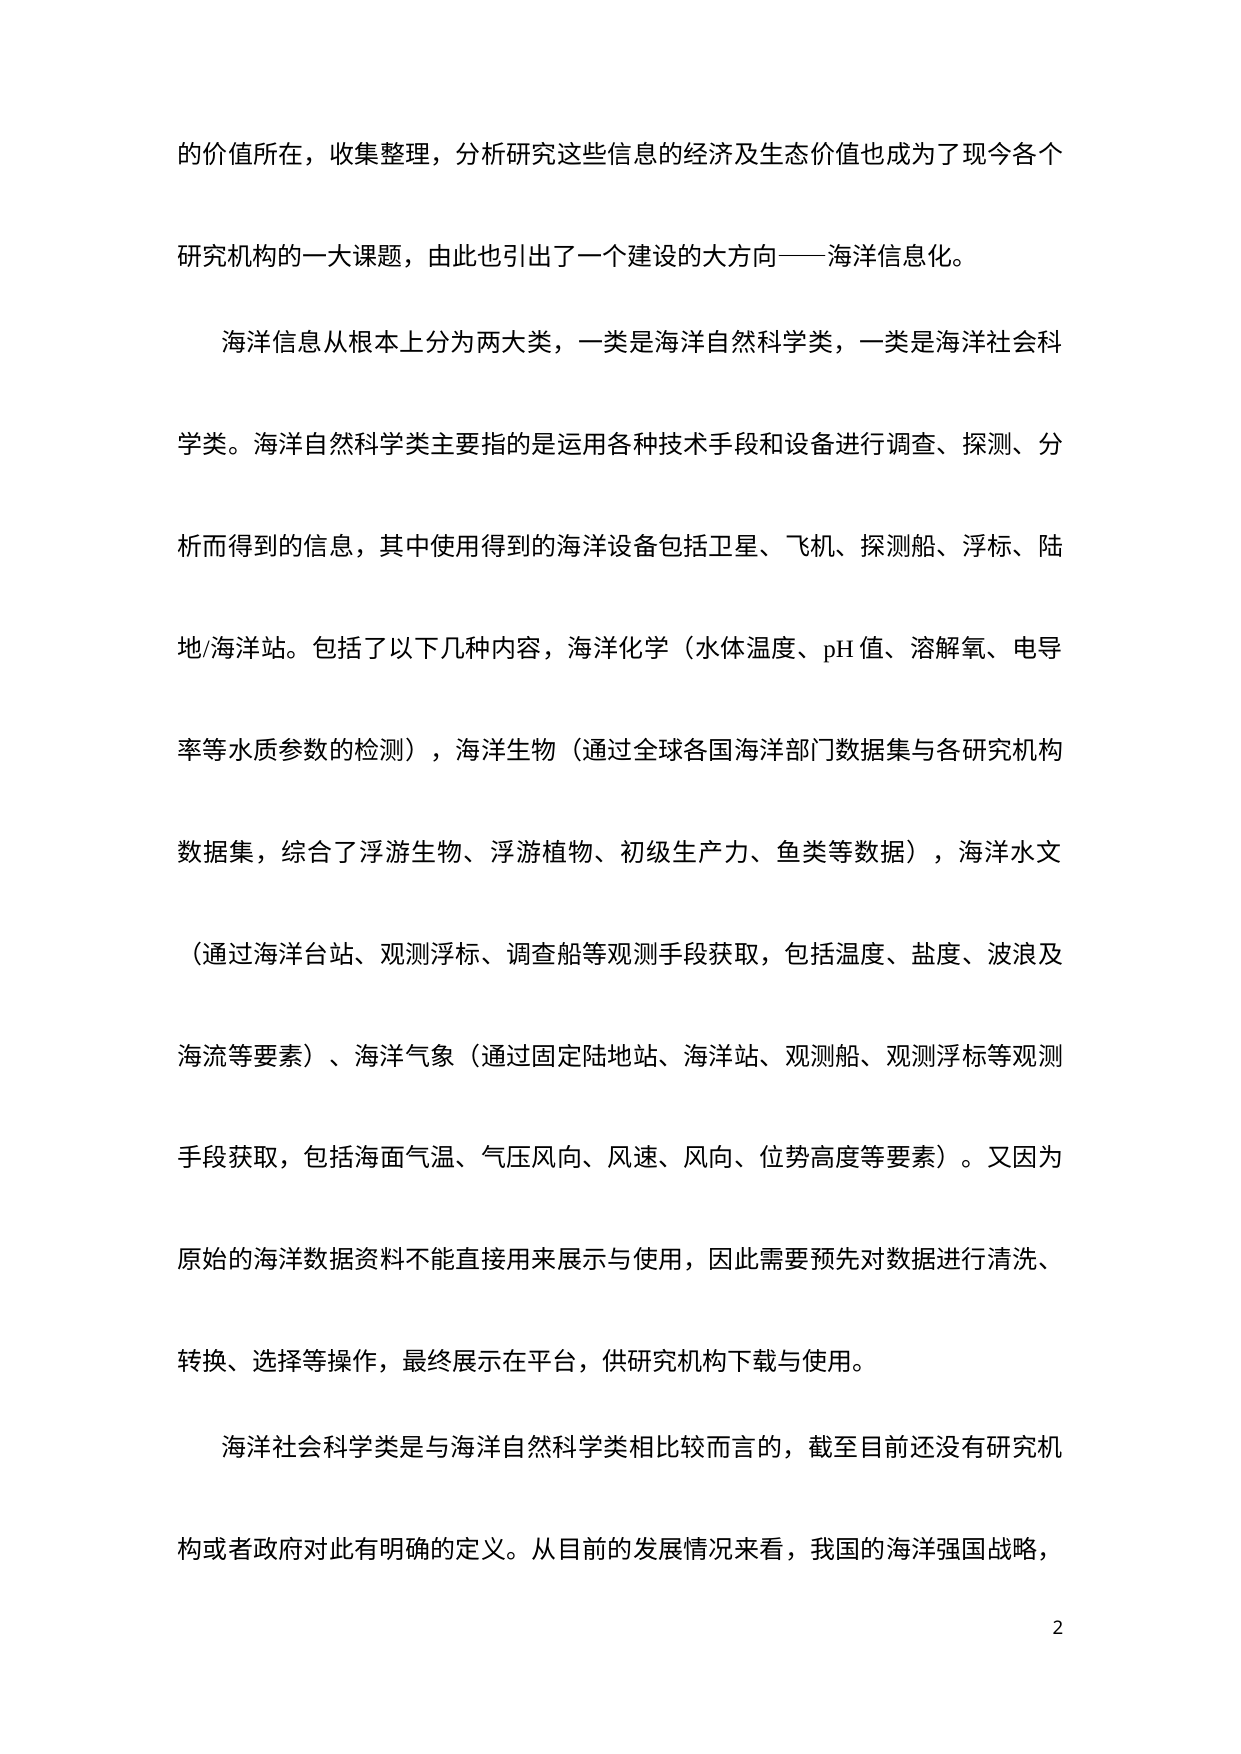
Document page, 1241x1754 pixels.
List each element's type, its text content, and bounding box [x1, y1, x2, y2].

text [177, 1412, 1063, 1582]
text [177, 119, 1063, 289]
text 海洋信息从根本上分为两大类，一类是海洋自然科学类，一类是海洋社会科学类。海洋自然科学类主要指的是运用各种技术手段和设备进行调查、探测、分析而得到的信息，其中使用得到的海洋设备包括卫星、飞机、探测船、浮标、陆地/海洋站。包括了以下几种内容，海洋化学（水体温度、pH值、溶解氧、电导率等水质参数的检测），海洋生物（通过全球各国海洋部门数据集与各研究机构数据集，综合了浮游生物、浮游植物、初级生产力、鱼类等数据），海洋水文（通过海洋台站、观测浮标、调查船等观测手段获取，包括温度、盐度、波浪及海流等要素）、海洋气象（通过固定陆地站、海洋站、观测船、观测浮标等观测手段获取，包括海面气温、气压风向、风速、风向、位势高度等要素）。又因为原始的海洋数据资料不能直接用来展示与使用，因此需要预先对数据进行清洗、转换、选择等操作，最终展示在平台，供研究机构下载与使用。 [177, 307, 1063, 1394]
